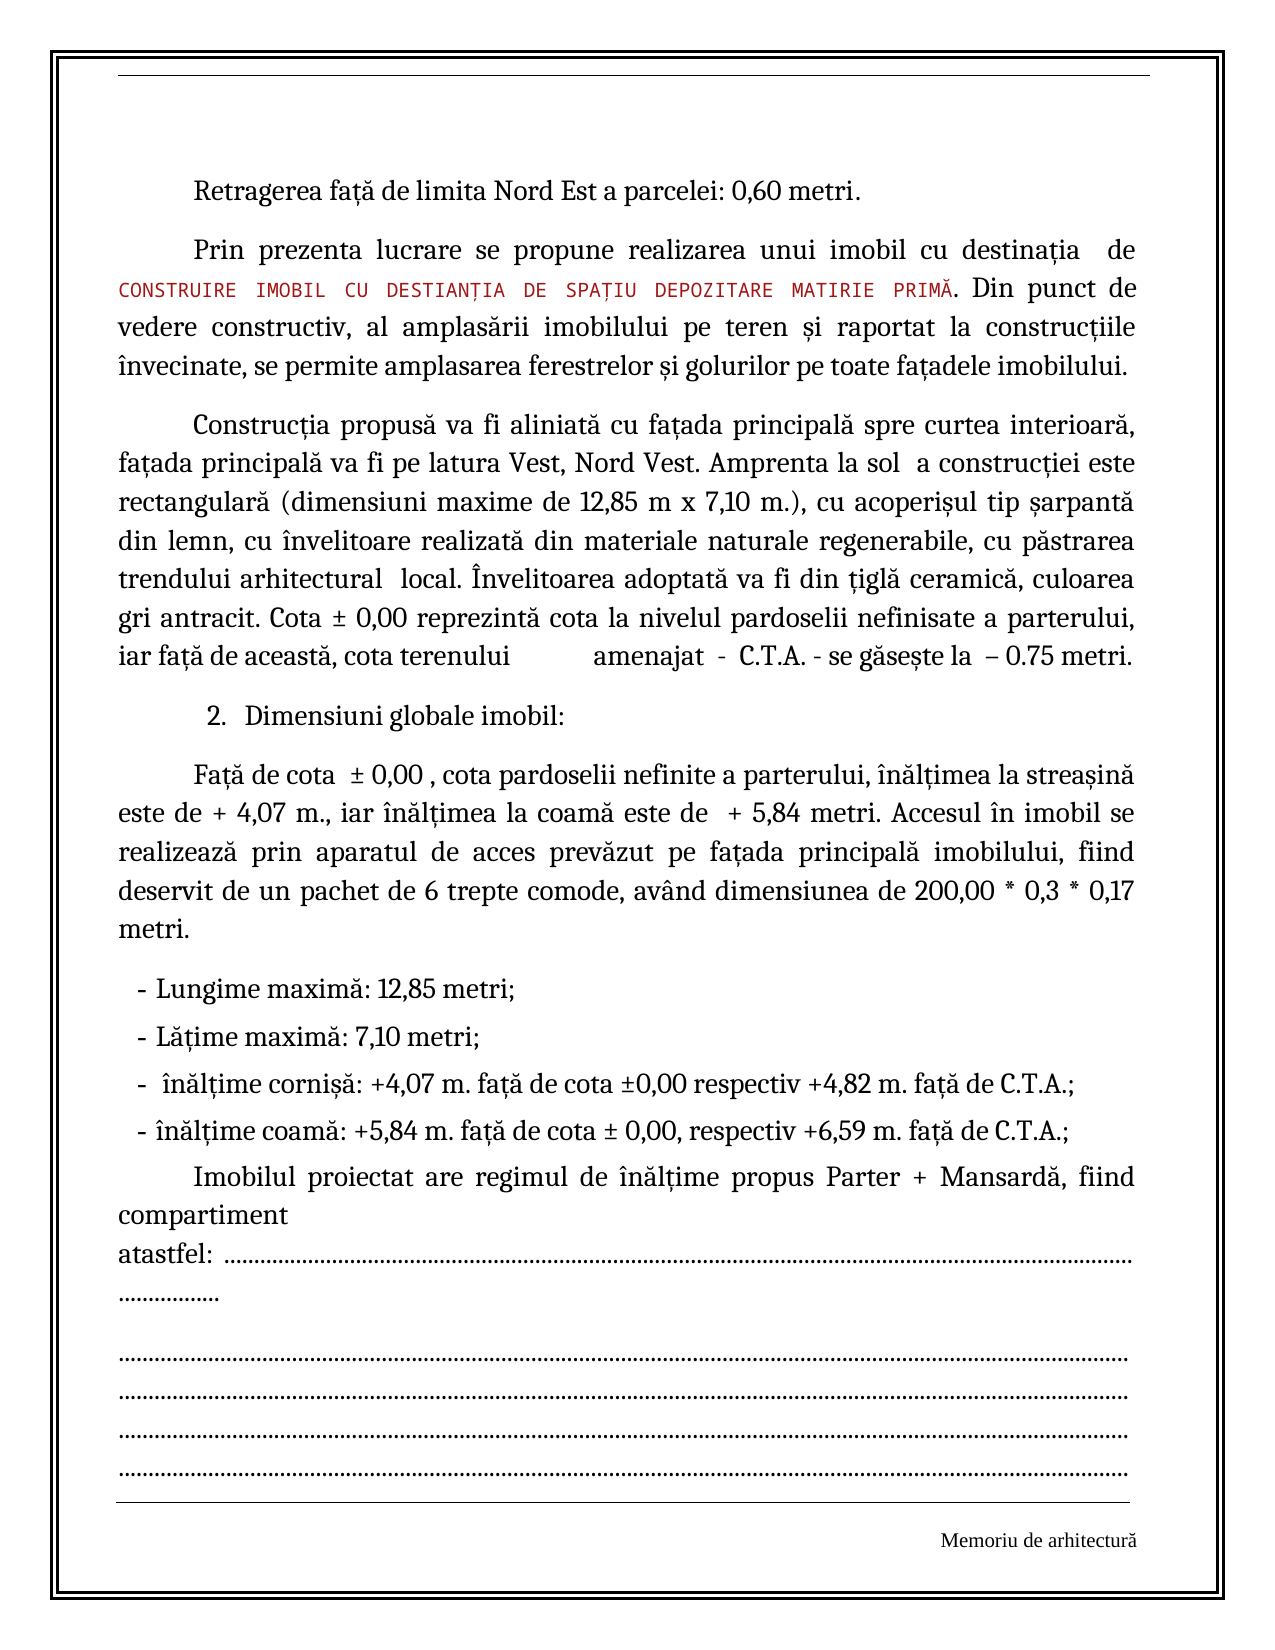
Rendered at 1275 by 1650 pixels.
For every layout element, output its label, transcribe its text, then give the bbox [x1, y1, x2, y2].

list înălțime coamă: +5,84 m. față de cota ± 0,00, respectiv +6,59 m. față de C.T.A.; [137, 1113, 1137, 1147]
list înălțime cornișă: +4,07 m. față de cota ±0,00 respectiv +4,82 m. față de C.T.A.; [137, 1066, 1137, 1100]
text Imobilul proiectat are regimul de înălțime propus Parter + Mansardă, fiind compartiment atastfel: ......................................................................................................................................................................... [118, 1160, 1137, 1309]
list Lungime maximă: 12,85 metri; [137, 972, 1137, 1006]
text Față de cota ± 0,00 , cota pardoselii nefinite a parterului, înălțimea la streașină este de + 4,07 m., iar înălțimea la coamă este de + 5,84 metri. Accesul în imobil se realizează prin aparatul de acces prevăzut pe fațada principală imobilului, fiind deservit de un pachet de 6 trepte comode, având dimensiunea de 200,00 * 0,3 * 0,17 metri. [118, 758, 1137, 946]
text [118, 1335, 1137, 1484]
text Retragerea față de limita Nord Est a parcelei: 0,60 metri. [118, 174, 1137, 207]
text Construcția propusă va fi aliniată cu fațada principală spre curtea interioară, fațada principală va fi pe latura Vest, Nord Vest. Amprenta la sol a construcției este rectangulară (dimensiuni maxime de 12,85 m x 7,10 m.), cu acoperișul tip șarpantă din lemn, cu învelitoare realizată din materiale naturale regenerabile, cu păstrarea trendului arhitectural local. Învelitoarea adoptată va fi din țiglă ceramică, culoarea gri antracit. Cota ± 0,00 reprezintă cota la nivelul pardoselii nefinisate a parterului, iar față de această, cota terenului amenajat - C.T.A. - se găsește la – 0.75 metri. [118, 408, 1137, 673]
text Prin prezenta lucrare se propune realizarea unui imobil cu destinația de CONSTRUIRE IMOBIL CU DESTIANȚIA DE SPAȚIU DEPOZITARE MATIRIE PRIMĂ. Din punct de vedere constructiv, al amplasării imobilului pe teren și raportat la construcțiile învecinate, se permite amplasarea ferestrelor și golurilor pe toate fațadele imobilului. [118, 233, 1137, 382]
list Dimensiuni globale imobil: [207, 699, 1137, 732]
list Lățime maximă: 7,10 metri; [137, 1019, 1137, 1053]
